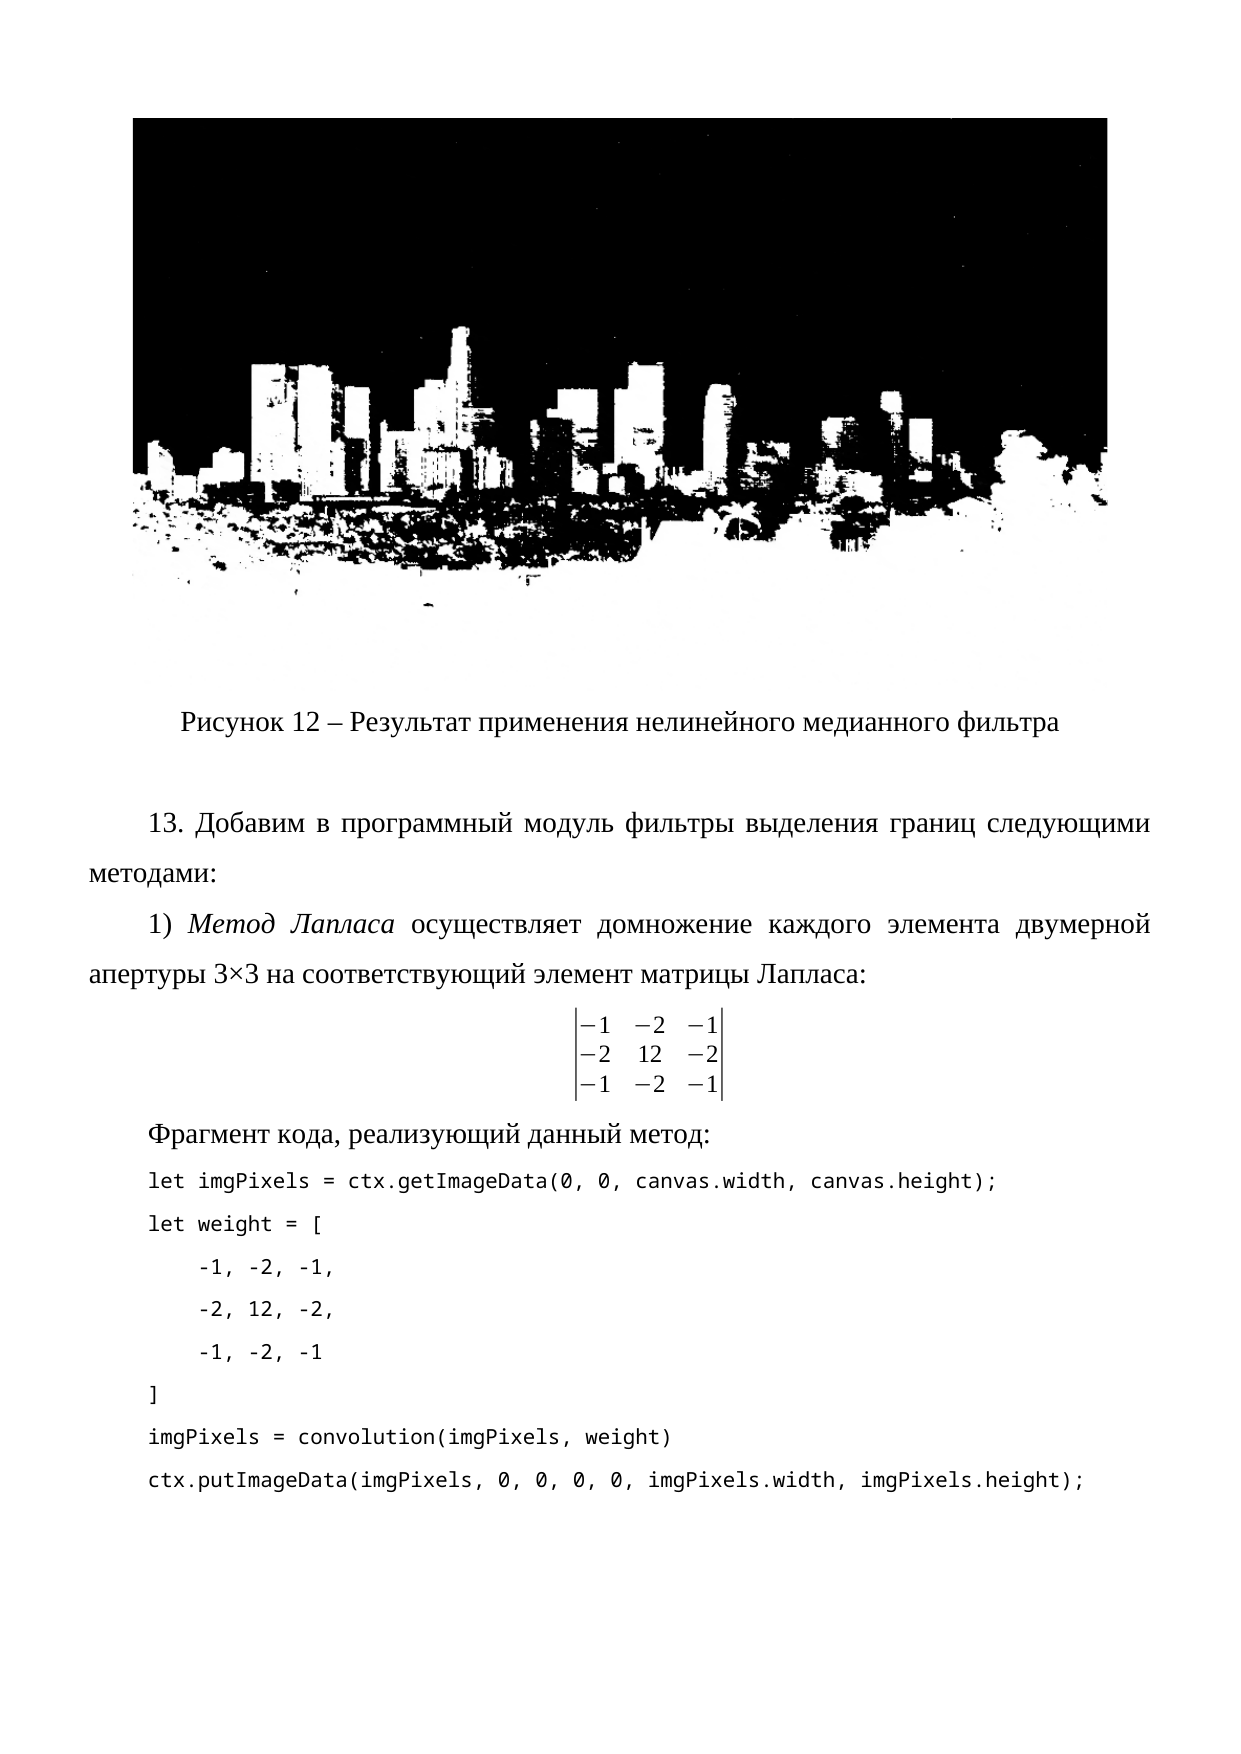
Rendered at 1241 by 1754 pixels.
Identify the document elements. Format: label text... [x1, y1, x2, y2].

text Фрагмент кода, реализующий данный метод: [88, 1116, 1152, 1150]
text -1, -2, -1, [88, 1252, 1152, 1280]
text -2, 12, -2, [88, 1294, 1152, 1323]
text let imgPixels = ctx.getImageData(0, 0, canvas.width, canvas.height); [88, 1167, 1152, 1195]
text 1) Метод Лапласа осуществляет домножение каждого элемента двумерной апертуры 3×3 на соответствующий элемент матрицы Лапласа: [88, 906, 1152, 990]
text ] [88, 1379, 1152, 1408]
text ctx.putImageData(imgPixels, 0, 0, 0, 0, imgPixels.width, imgPixels.height); [88, 1465, 1152, 1493]
picture [132, 118, 1108, 691]
text Рисунок 12 – Результат применения нелинейного медианного фильтра [88, 704, 1152, 738]
text -1, -2, -1 [88, 1337, 1152, 1365]
text let weight = [ [88, 1209, 1152, 1238]
text imgPixels = convolution(imgPixels, weight) [88, 1422, 1152, 1451]
text 13. Добавим в программный модуль фильтры выделения границ следующими методами: [88, 805, 1152, 889]
